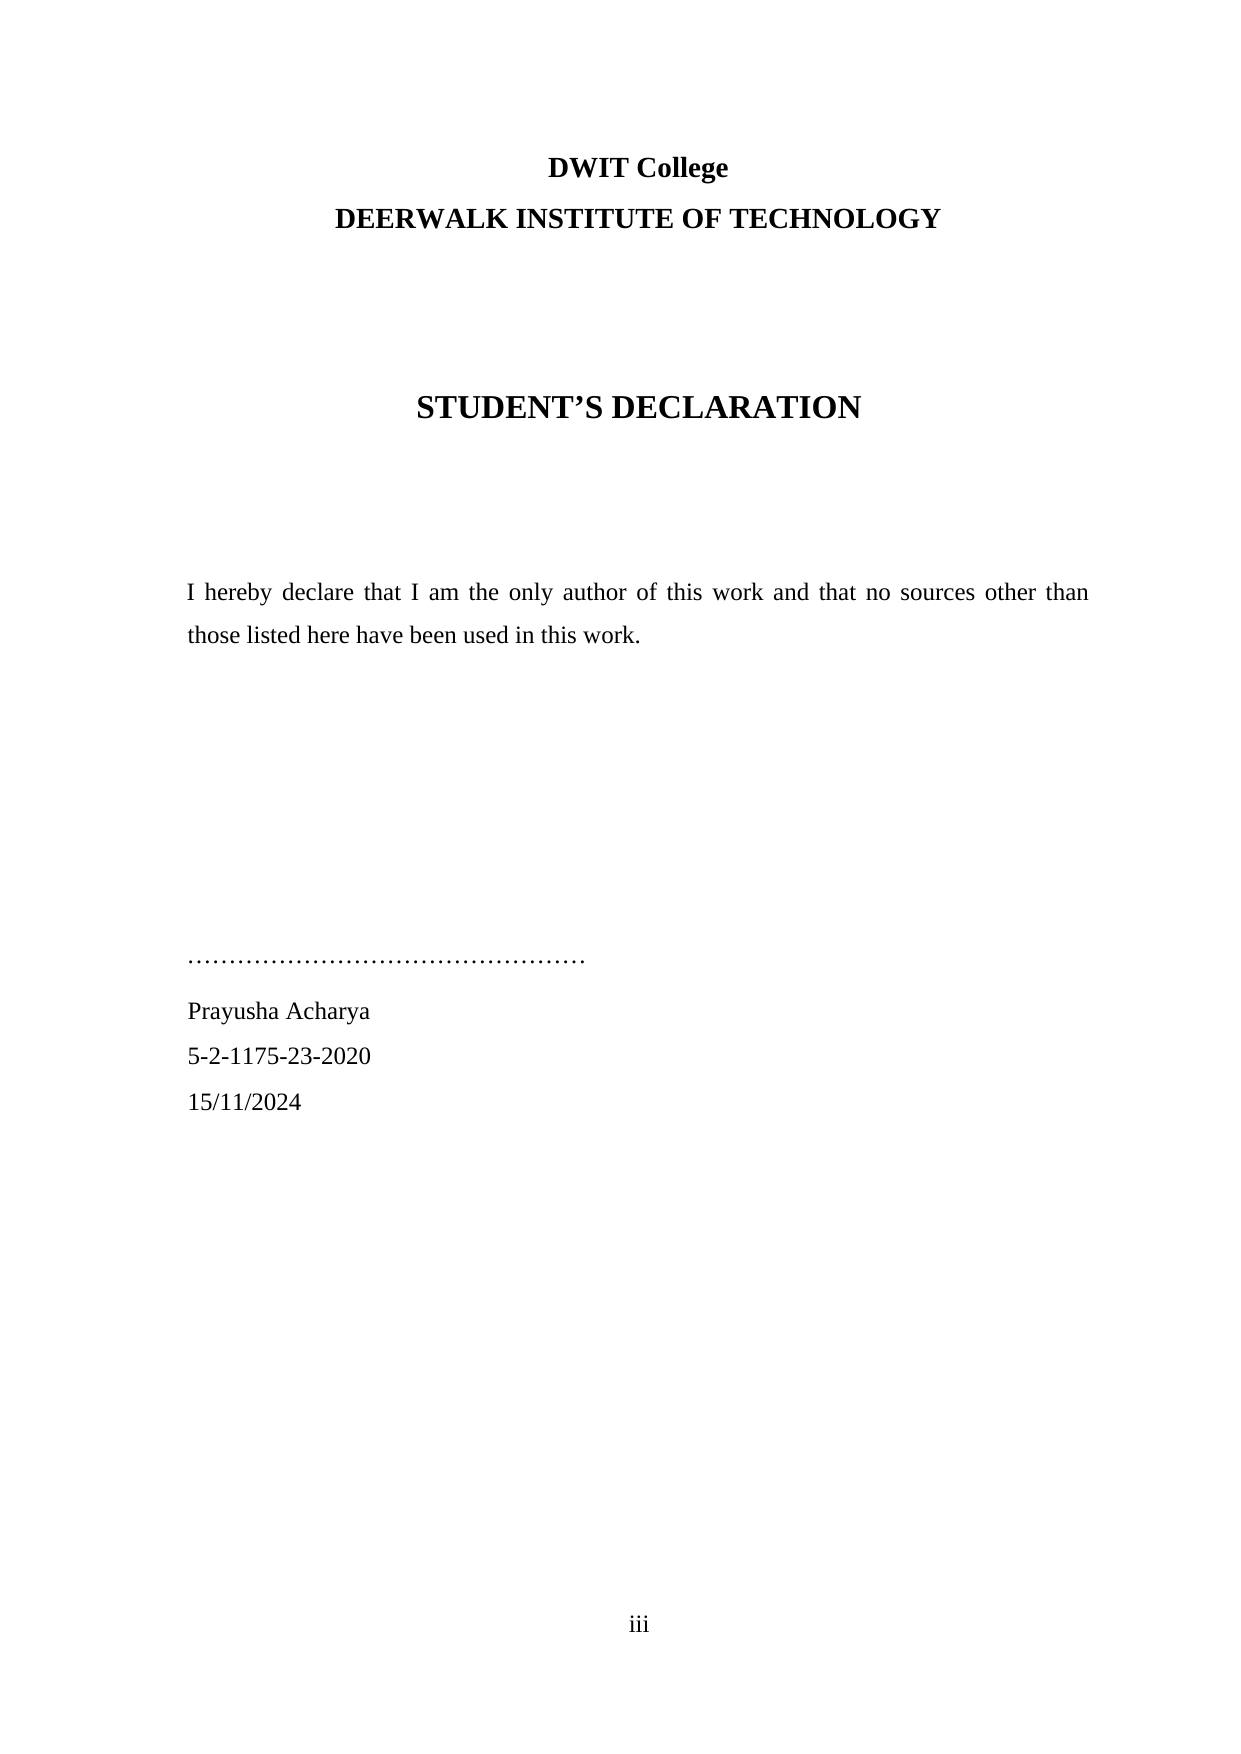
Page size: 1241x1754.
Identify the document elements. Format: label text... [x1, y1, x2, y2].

text I hereby declare that I am the only author of this work and that no sources other than those listed here have been used in this work. [186, 577, 1090, 649]
text 5-2-1175-23-2020 [187, 1041, 1090, 1070]
text 15/11/2024 [187, 1087, 1090, 1115]
text DWIT College [186, 150, 1090, 183]
text DEERWALK INSTITUTE OF TECHNOLOGY [186, 201, 1090, 234]
subtitle STUDENT’S DECLARATION [187, 388, 1090, 426]
text Prayusha Acharya [187, 996, 1090, 1024]
text ………………………………………… [186, 940, 1090, 969]
